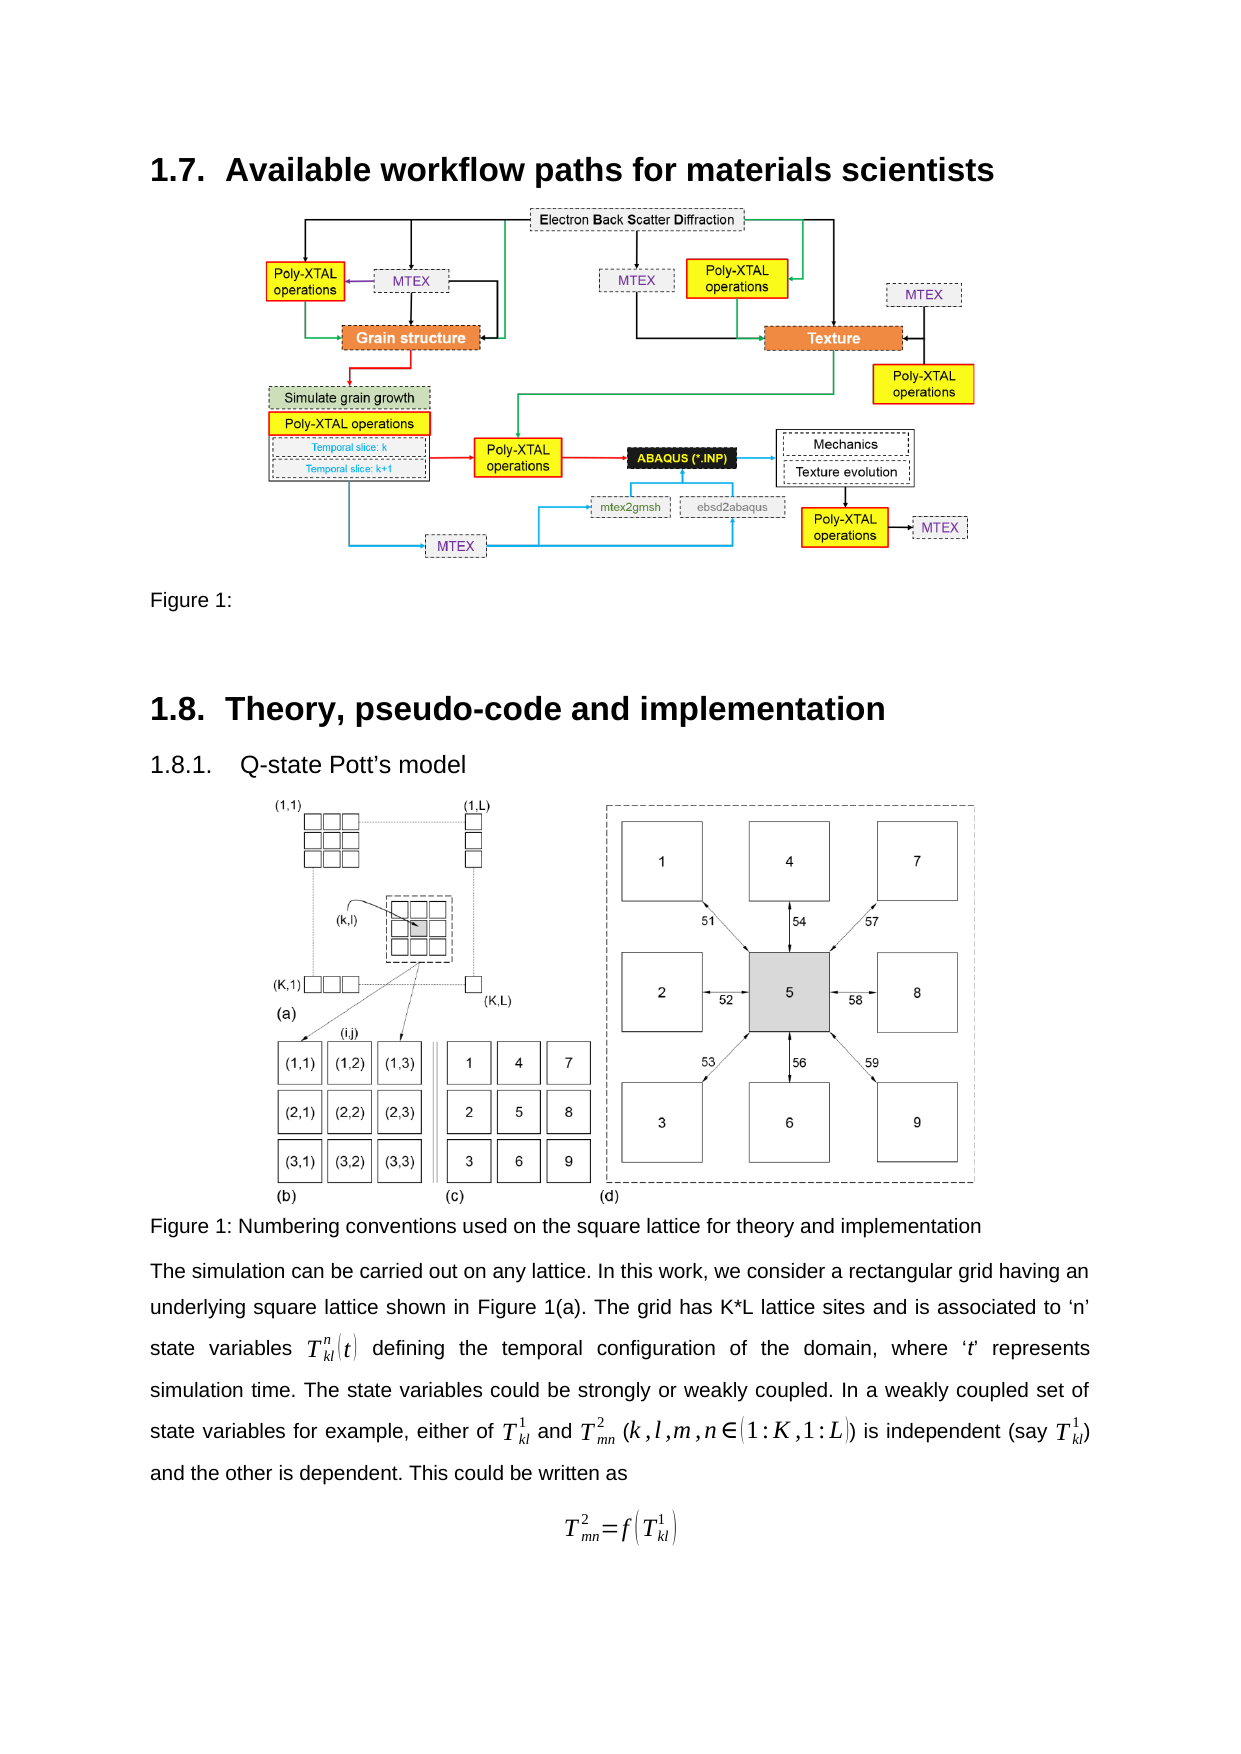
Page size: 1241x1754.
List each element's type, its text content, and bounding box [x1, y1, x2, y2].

text Figure 1: Numbering conventions used on the square lattice for theory and implementation [150, 1214, 1090, 1238]
picture [265, 207, 975, 562]
text The simulation can be carried out on any lattice. In this work, we consider a rectangular grid having an underlying square lattice shown in Figure 1(a). The grid has K*L lattice sites and is associated to ‘n’ state variables defining the temporal configuration of the domain, where ‘t’ represents simulation time. The state variables could be strongly or weakly coupled. In a weakly coupled set of state variables for example, either of and () is independent (say ) and the other is dependent. This could be written as [150, 1259, 1090, 1484]
picture [265, 793, 975, 1214]
subtitle Available workflow paths for materials scientists [150, 150, 1090, 188]
subtitle Theory, pseudo-code and implementation [150, 689, 1090, 727]
subtitle Q-state Pott’s model [150, 751, 1090, 779]
text Figure 1: [150, 588, 1090, 612]
